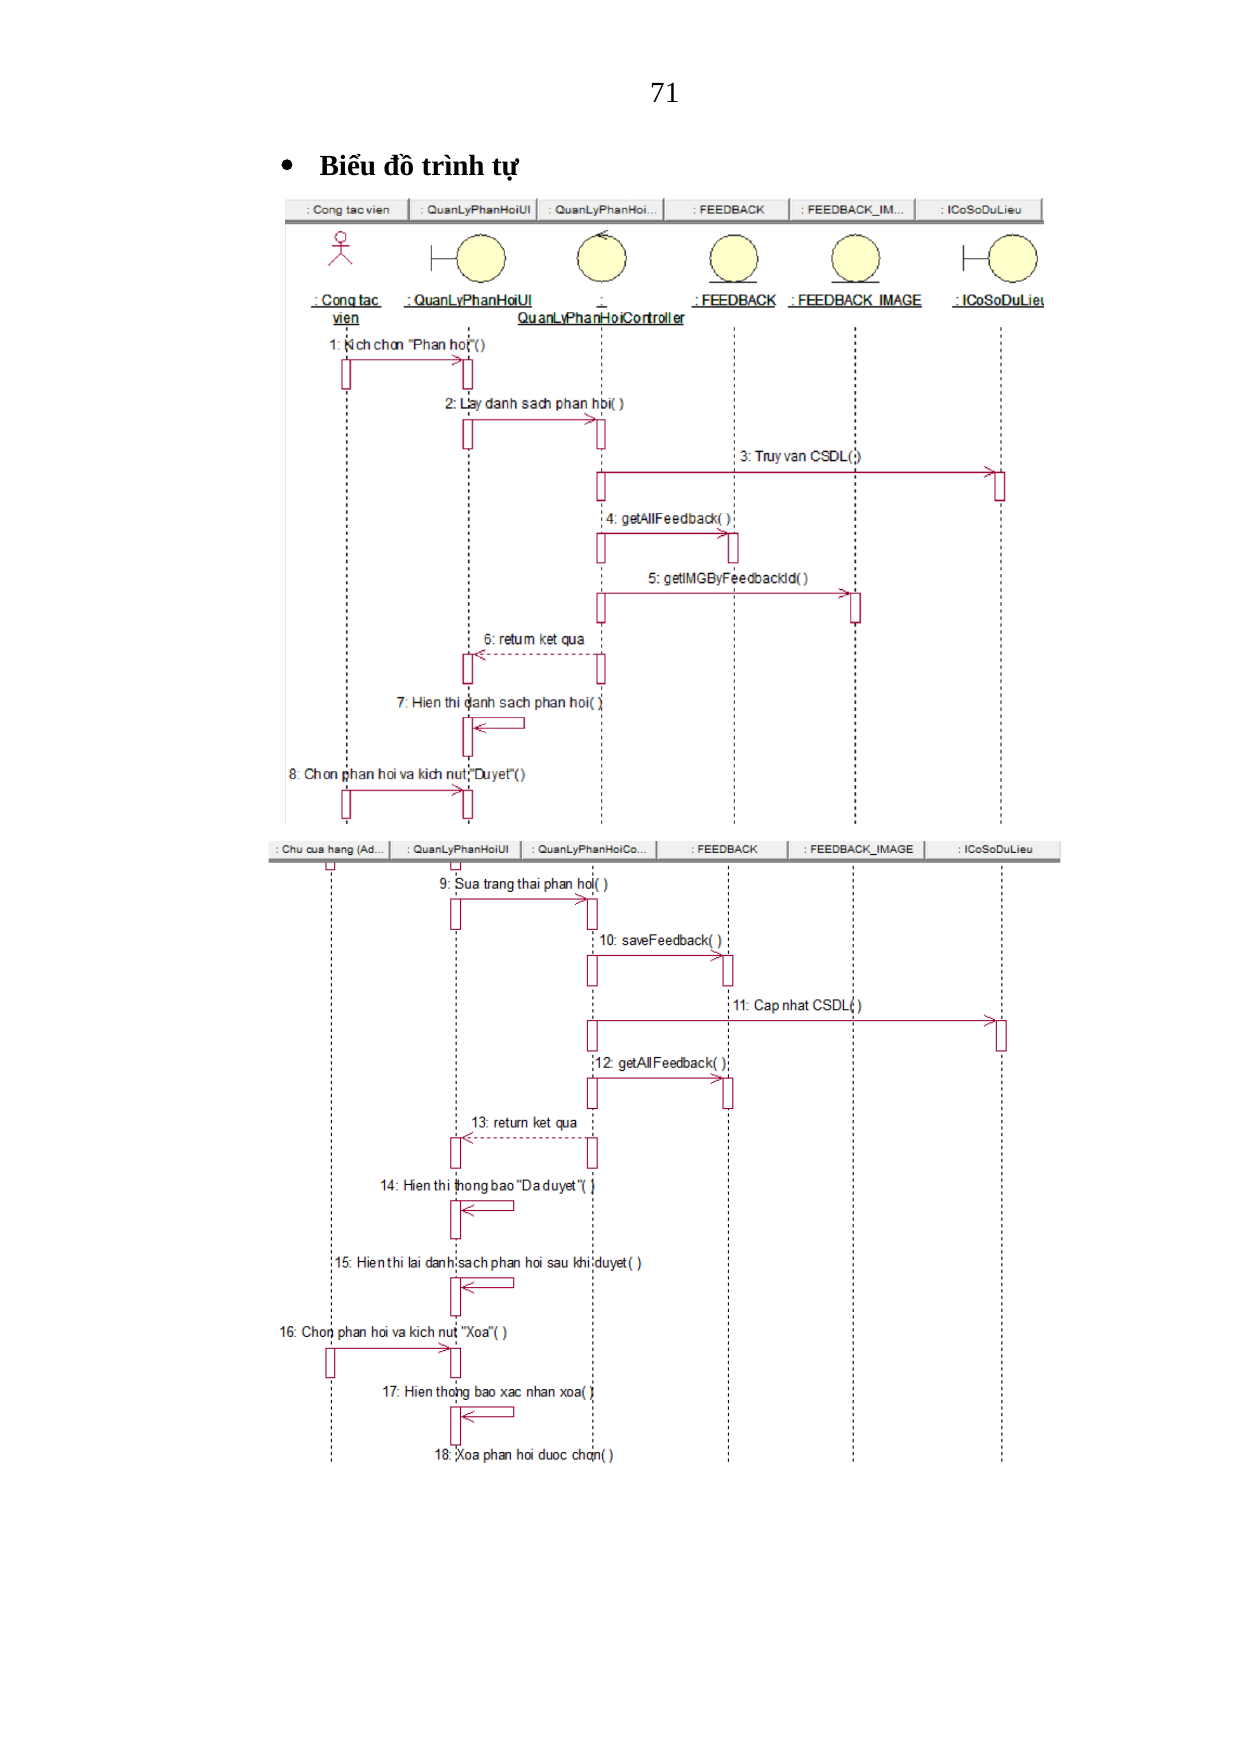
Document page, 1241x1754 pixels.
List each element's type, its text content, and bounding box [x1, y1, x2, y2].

picture [268, 841, 1061, 1464]
list Biểu đồ trình tự [282, 148, 1122, 181]
picture [285, 198, 1044, 825]
